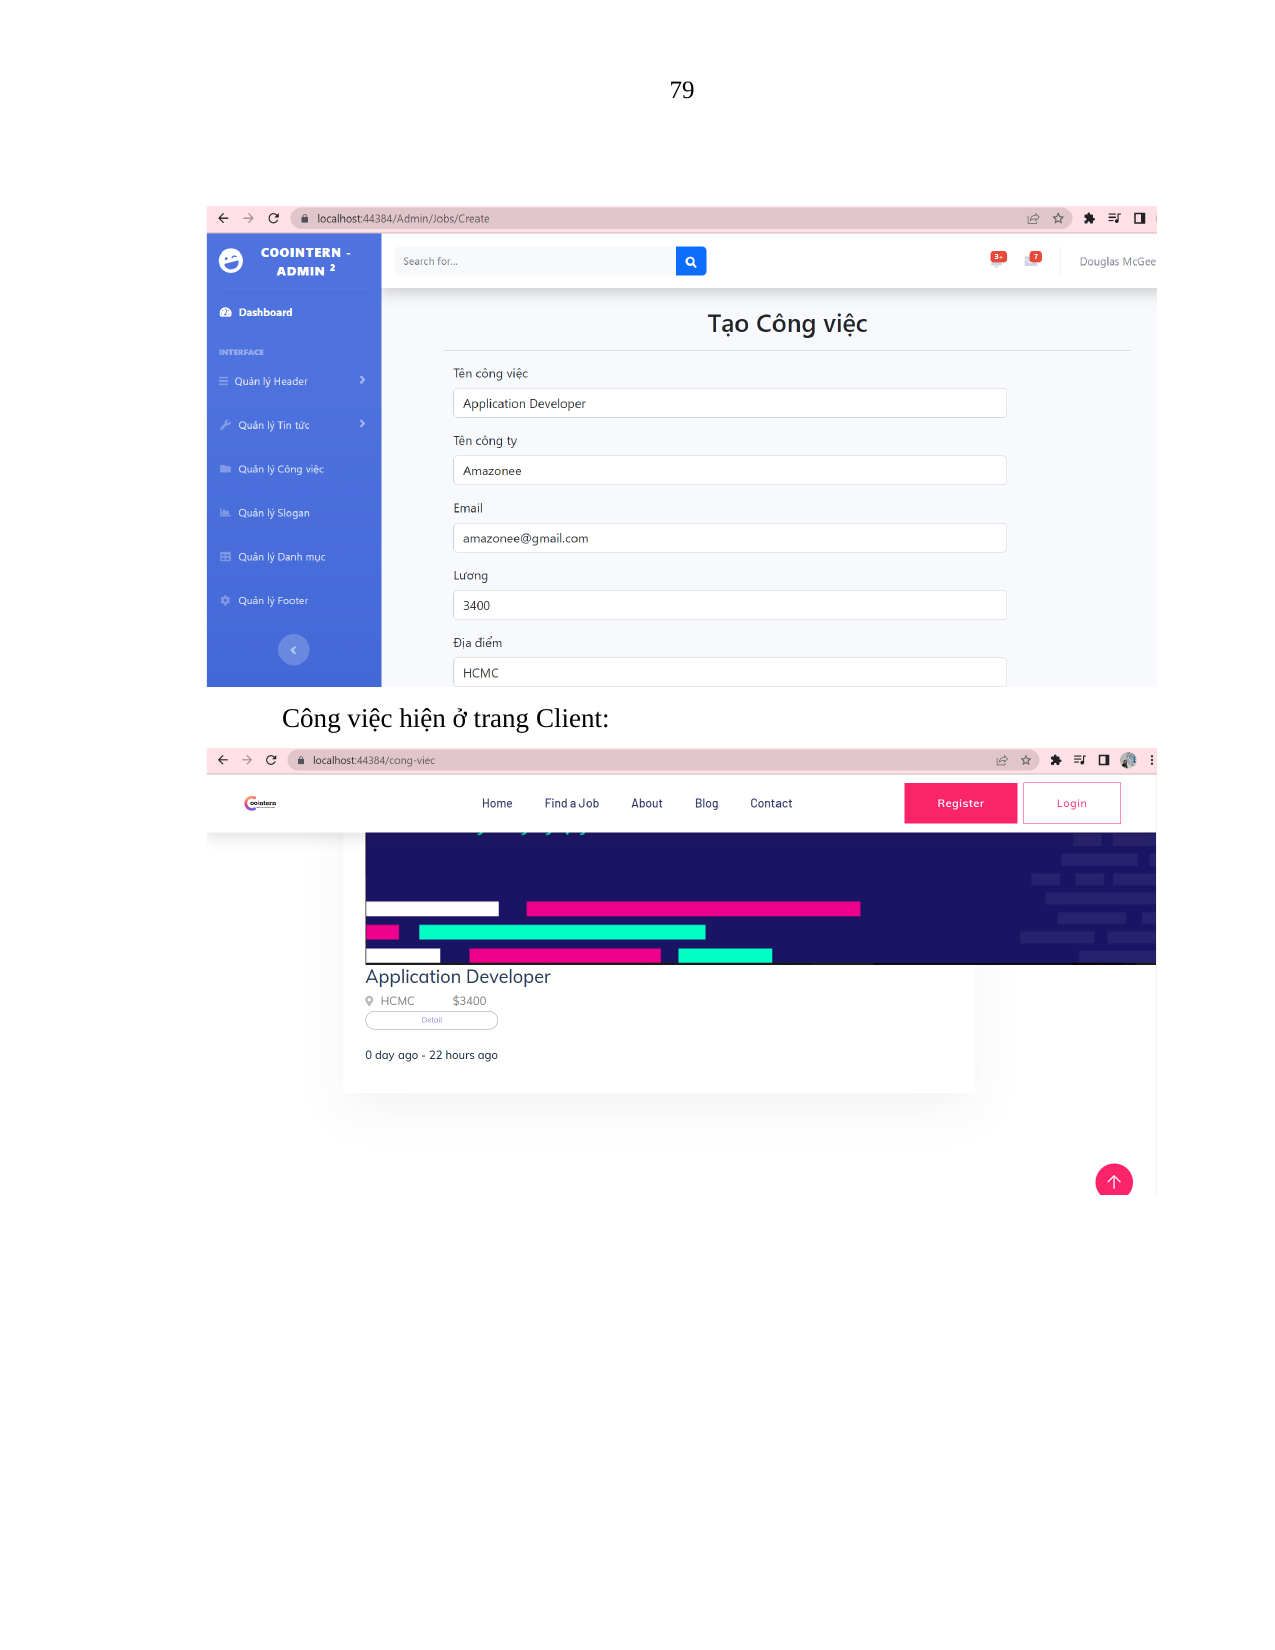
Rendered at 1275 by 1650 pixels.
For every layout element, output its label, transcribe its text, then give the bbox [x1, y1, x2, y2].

picture [206, 748, 1157, 1195]
text Công việc hiện ở trang Client: [207, 702, 1157, 733]
picture [206, 206, 1157, 687]
